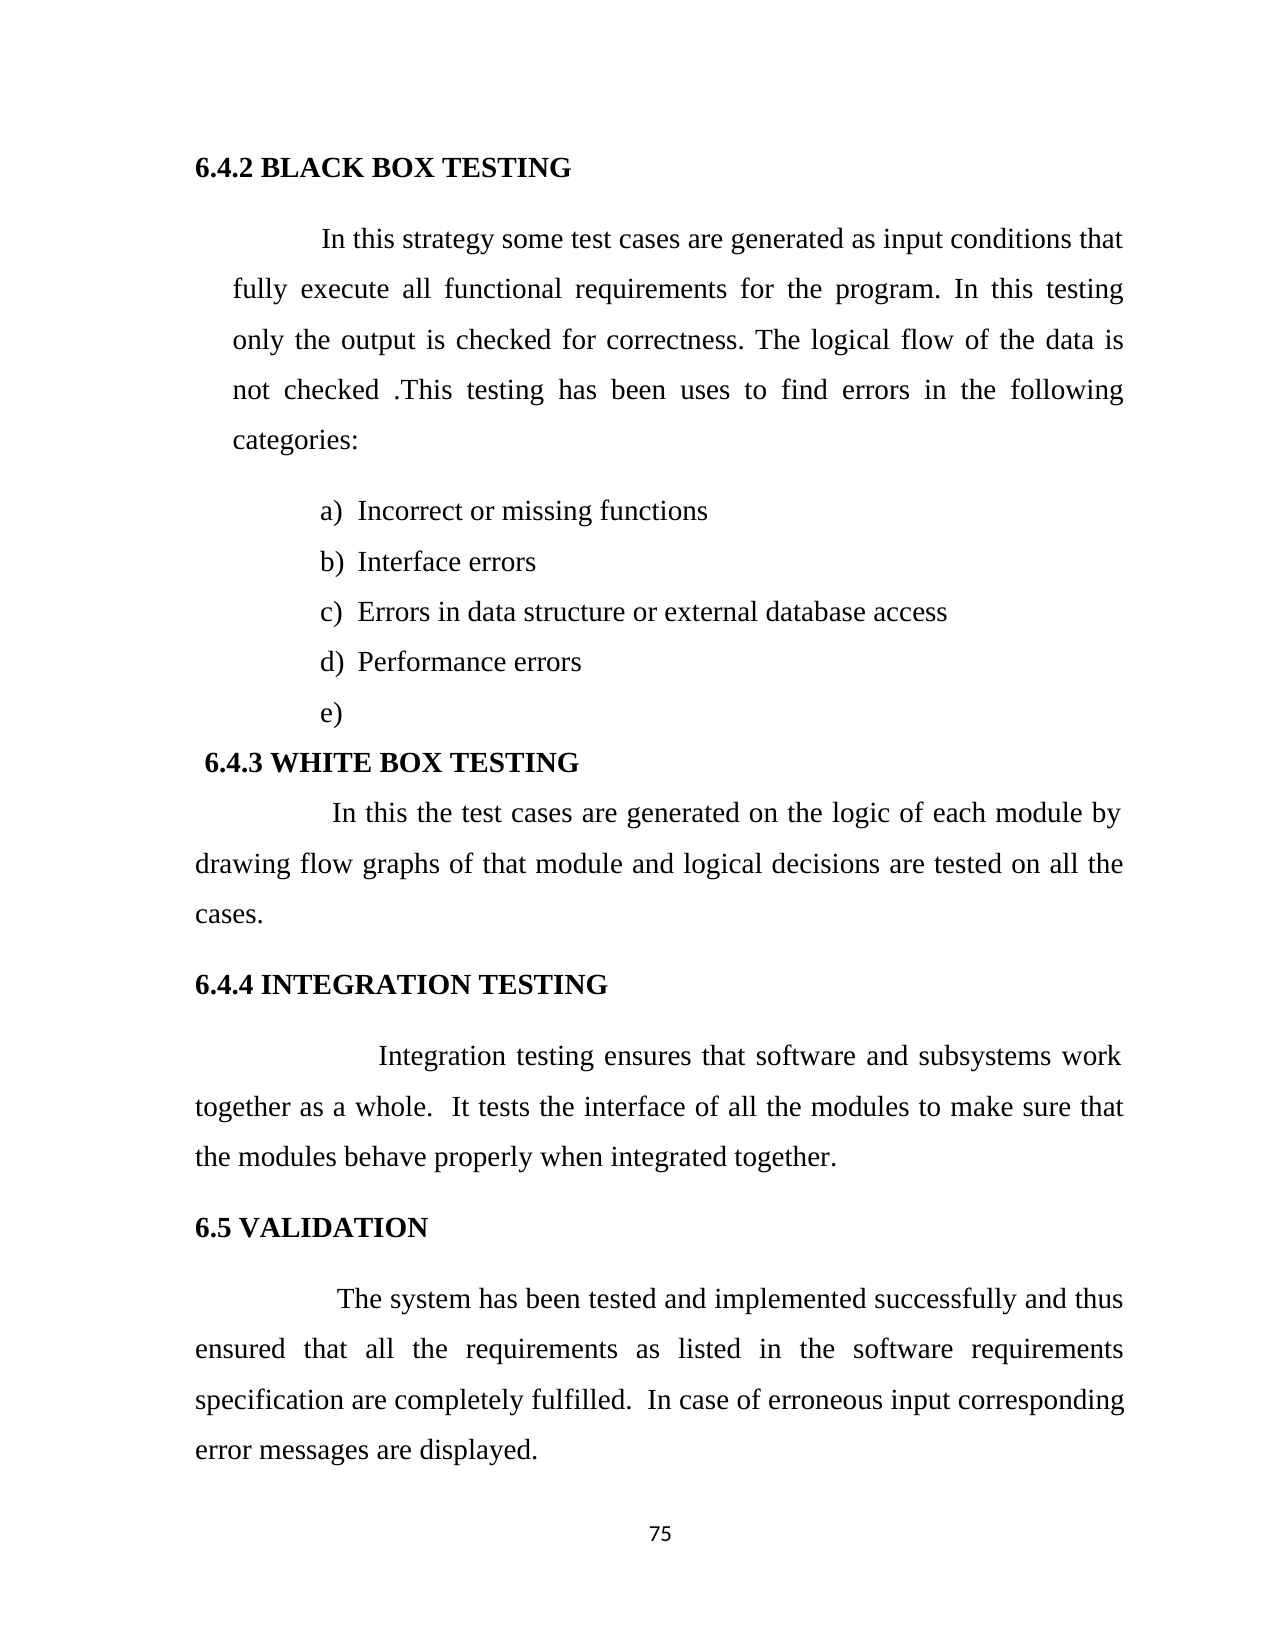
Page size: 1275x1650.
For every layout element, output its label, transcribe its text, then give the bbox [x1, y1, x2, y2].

list Performance errors [320, 644, 1125, 678]
list Interface errors [320, 544, 1125, 577]
text In this the test cases are generated on the logic of each module by drawing flow graphs of that module and logical decisions are tested on all the cases. [195, 795, 1125, 929]
text The system has been tested and implemented successfully and thus ensured that all the requirements as listed in the software requirements specification are completely fulfilled. In case of erroneous input corresponding error messages are displayed. [195, 1281, 1125, 1466]
text 6.4.4 INTEGRATION TESTING [195, 967, 1125, 1001]
text Integration testing ensures that software and subsystems work together as a whole. It tests the interface of all the modules to make sure that the modules behave properly when integrated together. [195, 1038, 1125, 1172]
text 6.4.2 BLACK BOX TESTING [195, 150, 1125, 183]
text 6.4.3 WHITE BOX TESTING [204, 745, 1125, 779]
text 6.5 VALIDATION [195, 1210, 1125, 1244]
list Errors in data structure or external database access [320, 594, 1125, 628]
list Incorrect or missing functions [320, 493, 1125, 527]
text In this strategy some test cases are generated as input conditions that fully execute all functional requirements for the program. In this testing only the output is checked for correctness. The logical flow of the data is not checked .This testing has been uses to find errors in the following categories: [232, 221, 1125, 456]
